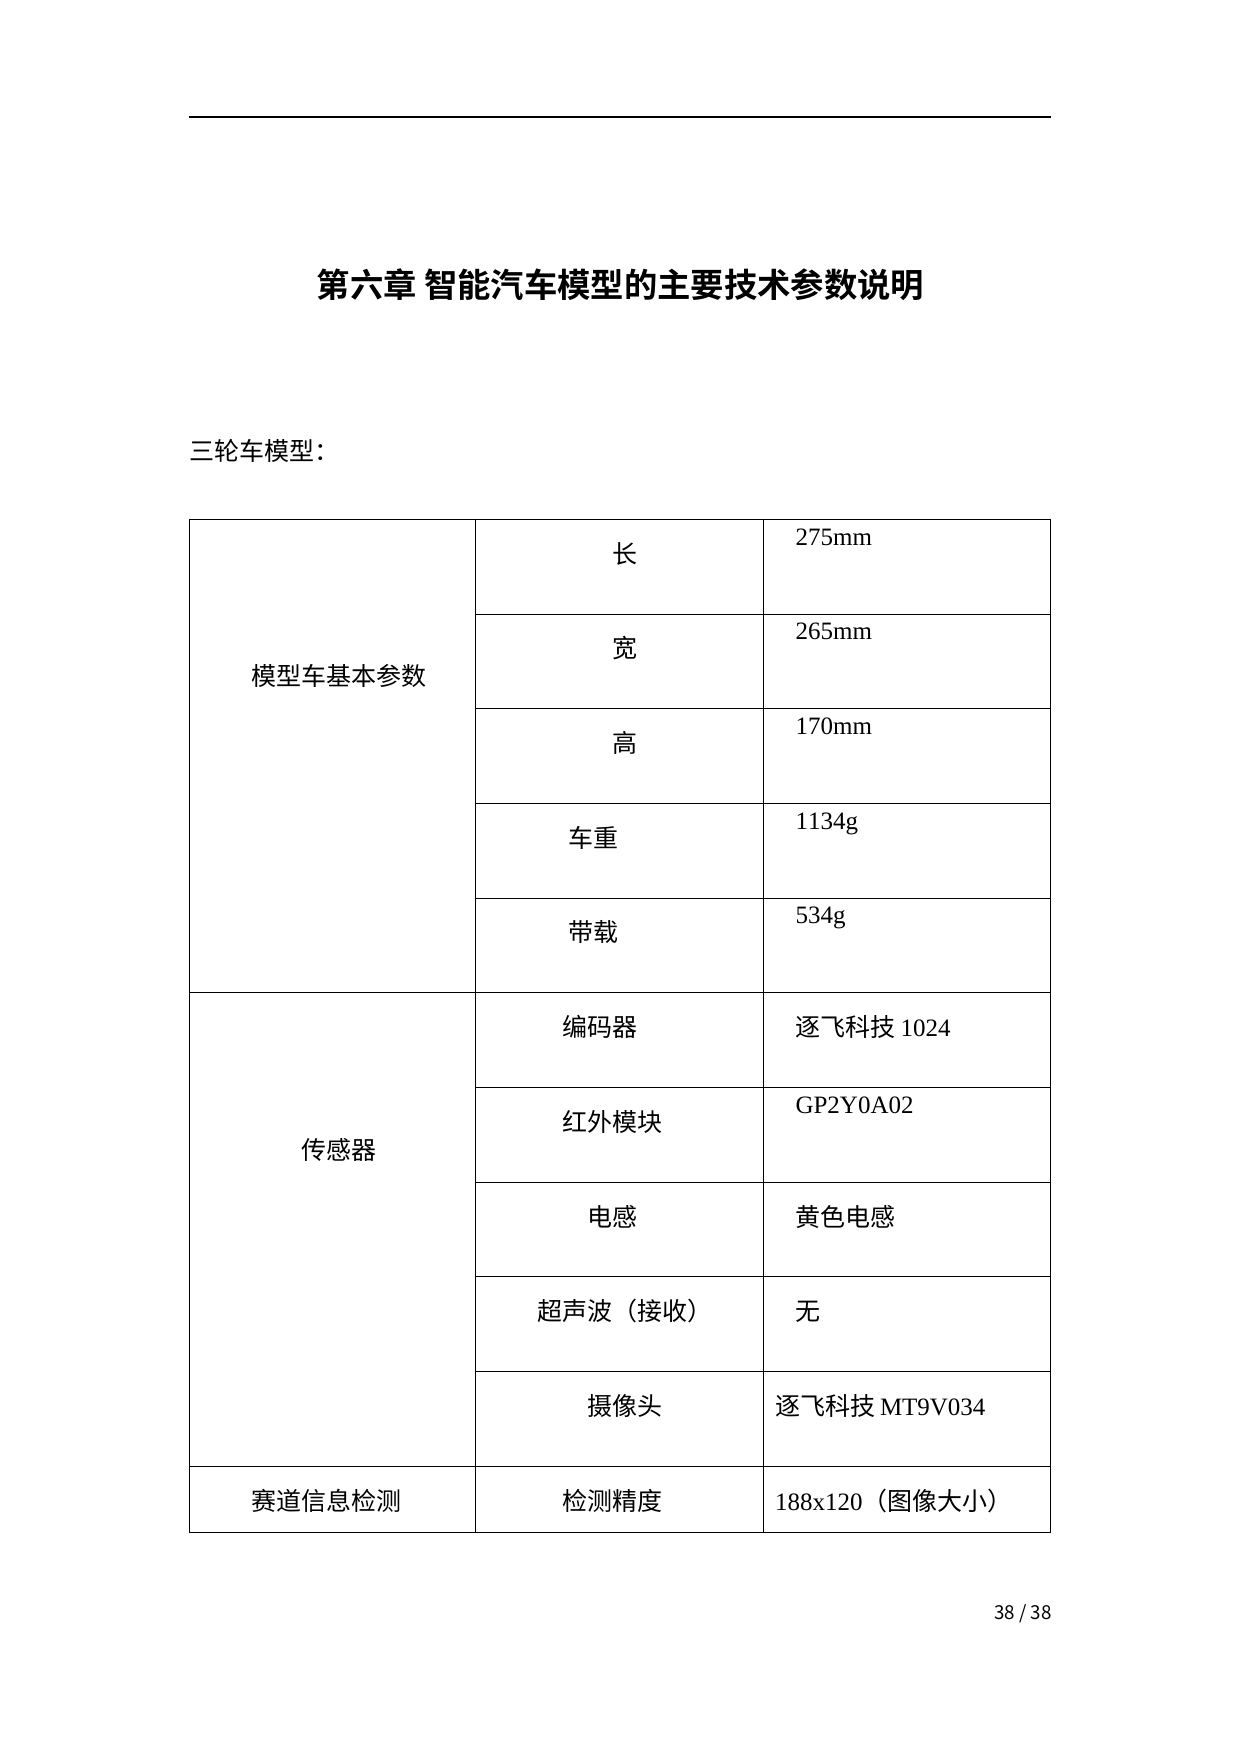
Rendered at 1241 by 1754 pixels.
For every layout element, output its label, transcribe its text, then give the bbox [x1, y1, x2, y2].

table_cell 带载 [476, 899, 763, 992]
table_cell 高 [476, 709, 763, 803]
table_cell 超声波（接收） [476, 1277, 763, 1371]
table_cell 黄色电感 [764, 1183, 1050, 1276]
table_cell 逐飞科技MT9V034 [764, 1372, 1050, 1466]
table_cell GP2Y0A02 [764, 1088, 1050, 1182]
table_cell 红外模块 [476, 1088, 763, 1182]
table_cell 1134g [764, 804, 1050, 897]
table_header 模型车基本参数 [190, 520, 475, 992]
table_cell 传感器 [190, 993, 475, 1466]
table_header 275mm [764, 520, 1050, 613]
table_cell 无 [764, 1277, 1050, 1371]
table_cell 170mm [764, 709, 1050, 803]
subtitle 第六章 智能汽车模型的主要技术参数说明 [189, 251, 1051, 316]
table_cell 188x120（图像大小） [764, 1467, 1050, 1532]
table_cell 摄像头 [476, 1372, 763, 1466]
table_cell 车重 [476, 804, 763, 897]
table_header 长 [476, 520, 763, 613]
table_cell 534g [764, 899, 1050, 992]
table_cell 逐飞科技1024 [764, 993, 1050, 1087]
table_cell 检测精度 [476, 1467, 763, 1532]
table_cell 265mm [764, 615, 1050, 708]
table_cell 宽 [476, 615, 763, 708]
text 三轮车模型： [189, 417, 1051, 482]
table_cell 电感 [476, 1183, 763, 1276]
table_cell 编码器 [476, 993, 763, 1087]
table_cell 赛道信息检测 [190, 1467, 475, 1532]
